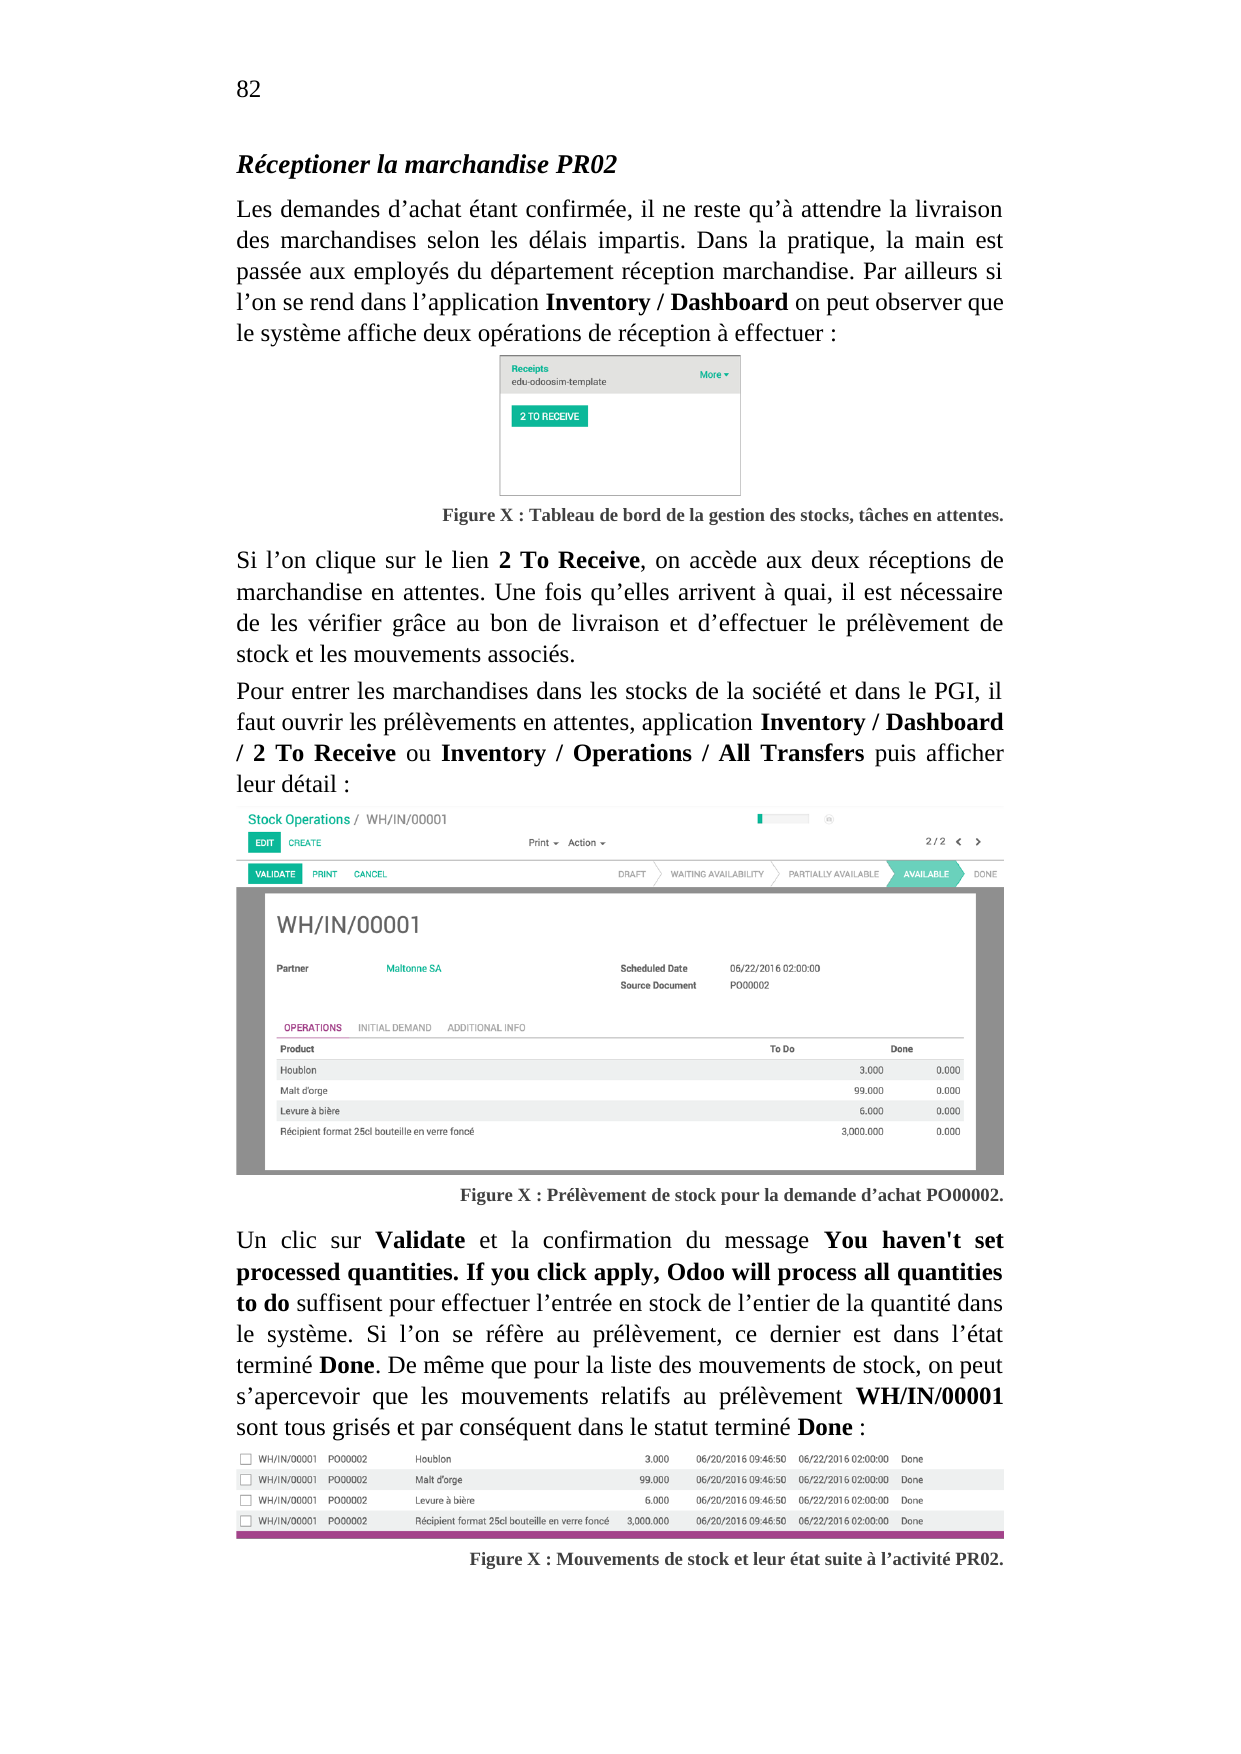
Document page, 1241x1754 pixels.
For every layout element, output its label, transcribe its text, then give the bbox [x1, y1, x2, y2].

picture [499, 355, 741, 496]
text Réceptioner la marchandise PR02 [236, 148, 1004, 179]
picture [236, 1449, 1004, 1539]
text Figure X : Prélèvement de stock pour la demande d’achat PO00002. [236, 1183, 1004, 1205]
text Un clic sur Validate et la confirmation du message You haven't set processed quantities. If you click apply, Odoo will process all quantities to do suffisent pour effectuer l’entrée en stock de l’entier de la quantité dans le système. Si l’on se réfère au prélèvement, ce dernier est dans l’état terminé Done. De même que pour la liste des mouvements de stock, on peut s’apercevoir que les mouvements relatifs au prélèvement WH/IN/00001 sont tous grisés et par conséquent dans le statut terminé Done : [236, 1226, 1004, 1441]
text Figure X : Tableau de bord de la gestion des stocks, tâches en attentes. [236, 504, 1004, 525]
text Si l’on clique sur le lien 2 To Receive, on accède aux deux réceptions de marchandise en attentes. Une fois qu’elles arrivent à quai, il est nécessaire de les vérifier grâce au bon de livraison et d’effectuer le prélèvement de stock et les mouvements associés. [236, 546, 1004, 667]
text Pour entrer les marchandises dans les stocks de la société et dans le PGI, il faut ouvrir les prélèvements en attentes, application Inventory / Dashboard / 2 To Receive ou Inventory / Operations / All Transfers puis afficher leur détail : [236, 676, 1004, 798]
text Figure X : Mouvements de stock et leur état suite à l’activité PR02. [236, 1548, 1004, 1569]
picture [236, 806, 1004, 1175]
text Les demandes d’achat étant confirmée, il ne reste qu’à attendre la livraison des marchandises selon les délais impartis. Dans la pratique, la main est passée aux employés du département réception marchandise. Par ailleurs si l’on se rend dans l’application Inventory / Dashboard on peut observer que le système affiche deux opérations de réception à effectuer : [236, 194, 1004, 347]
